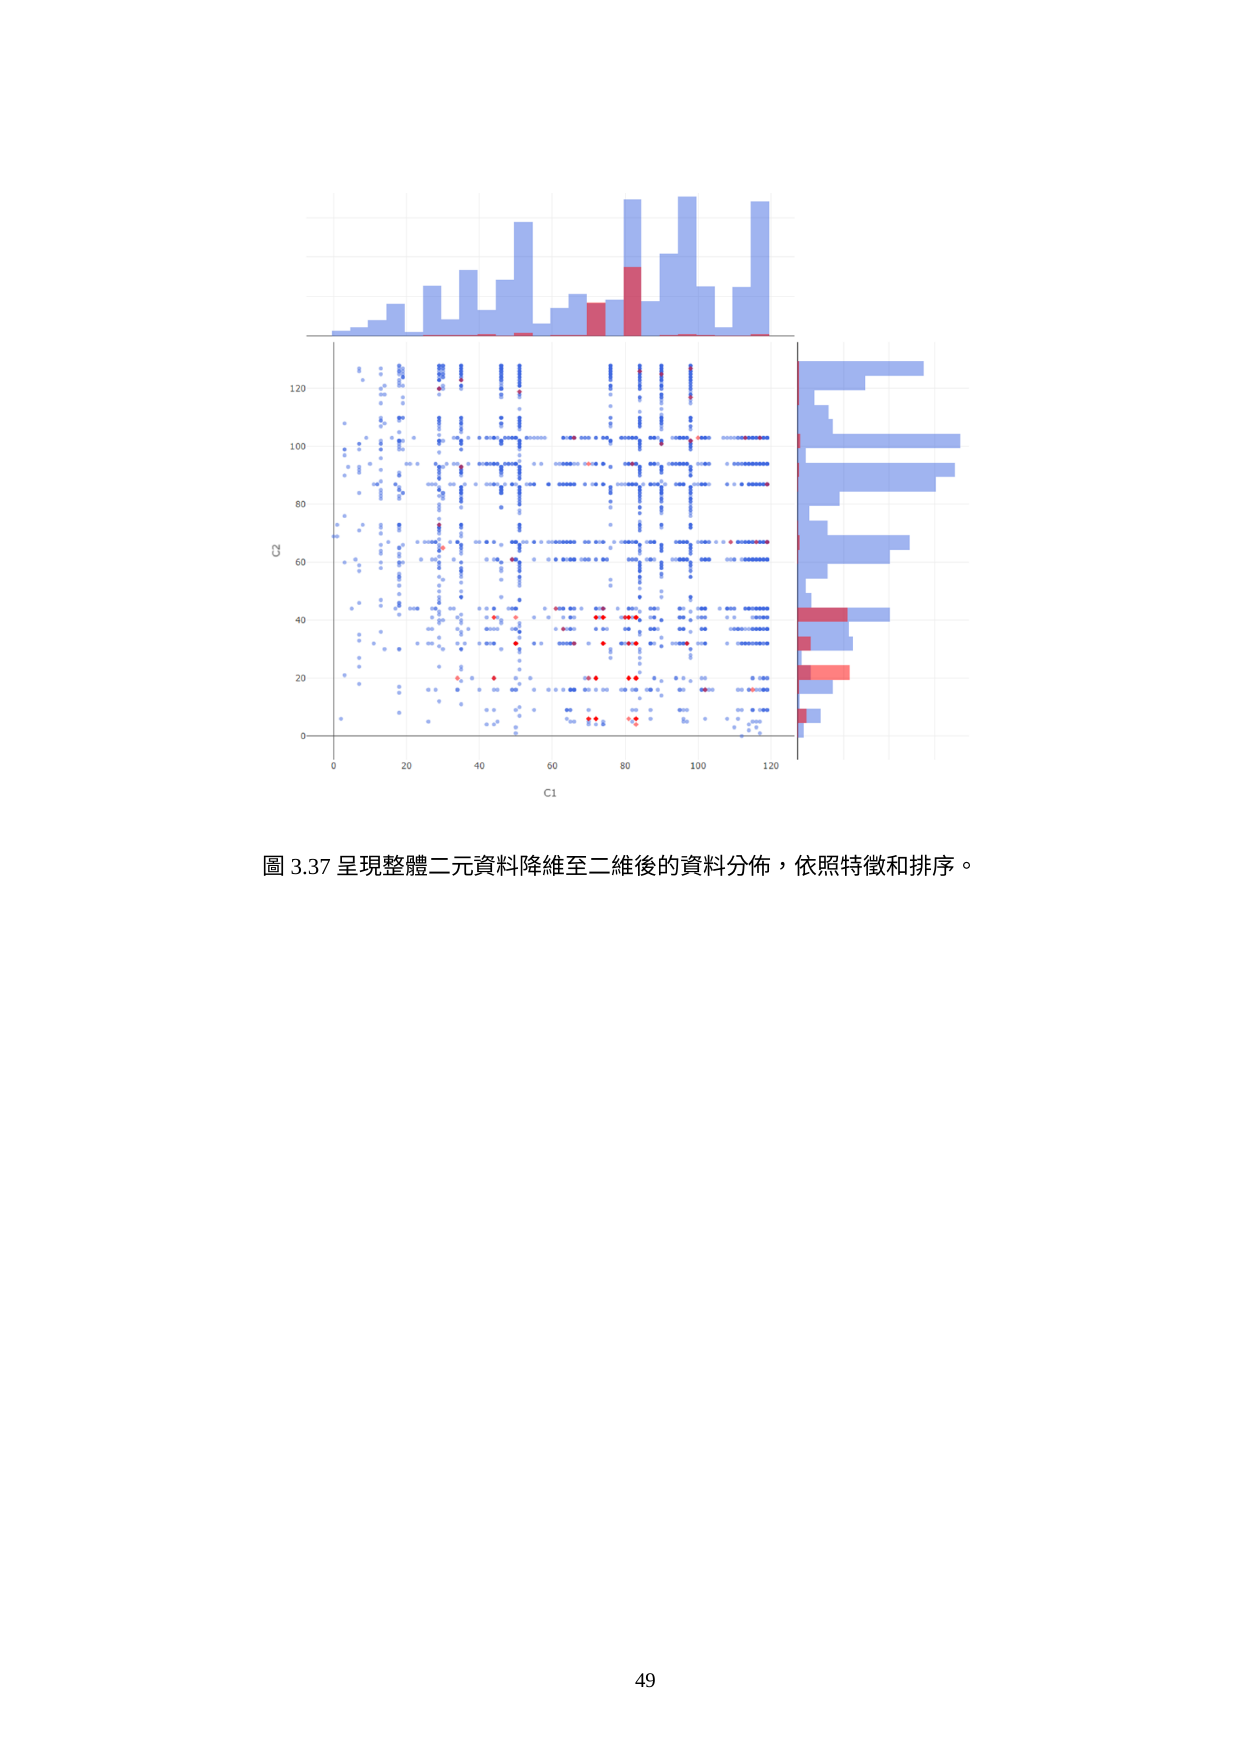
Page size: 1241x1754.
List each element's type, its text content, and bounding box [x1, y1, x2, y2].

picture [265, 193, 975, 808]
